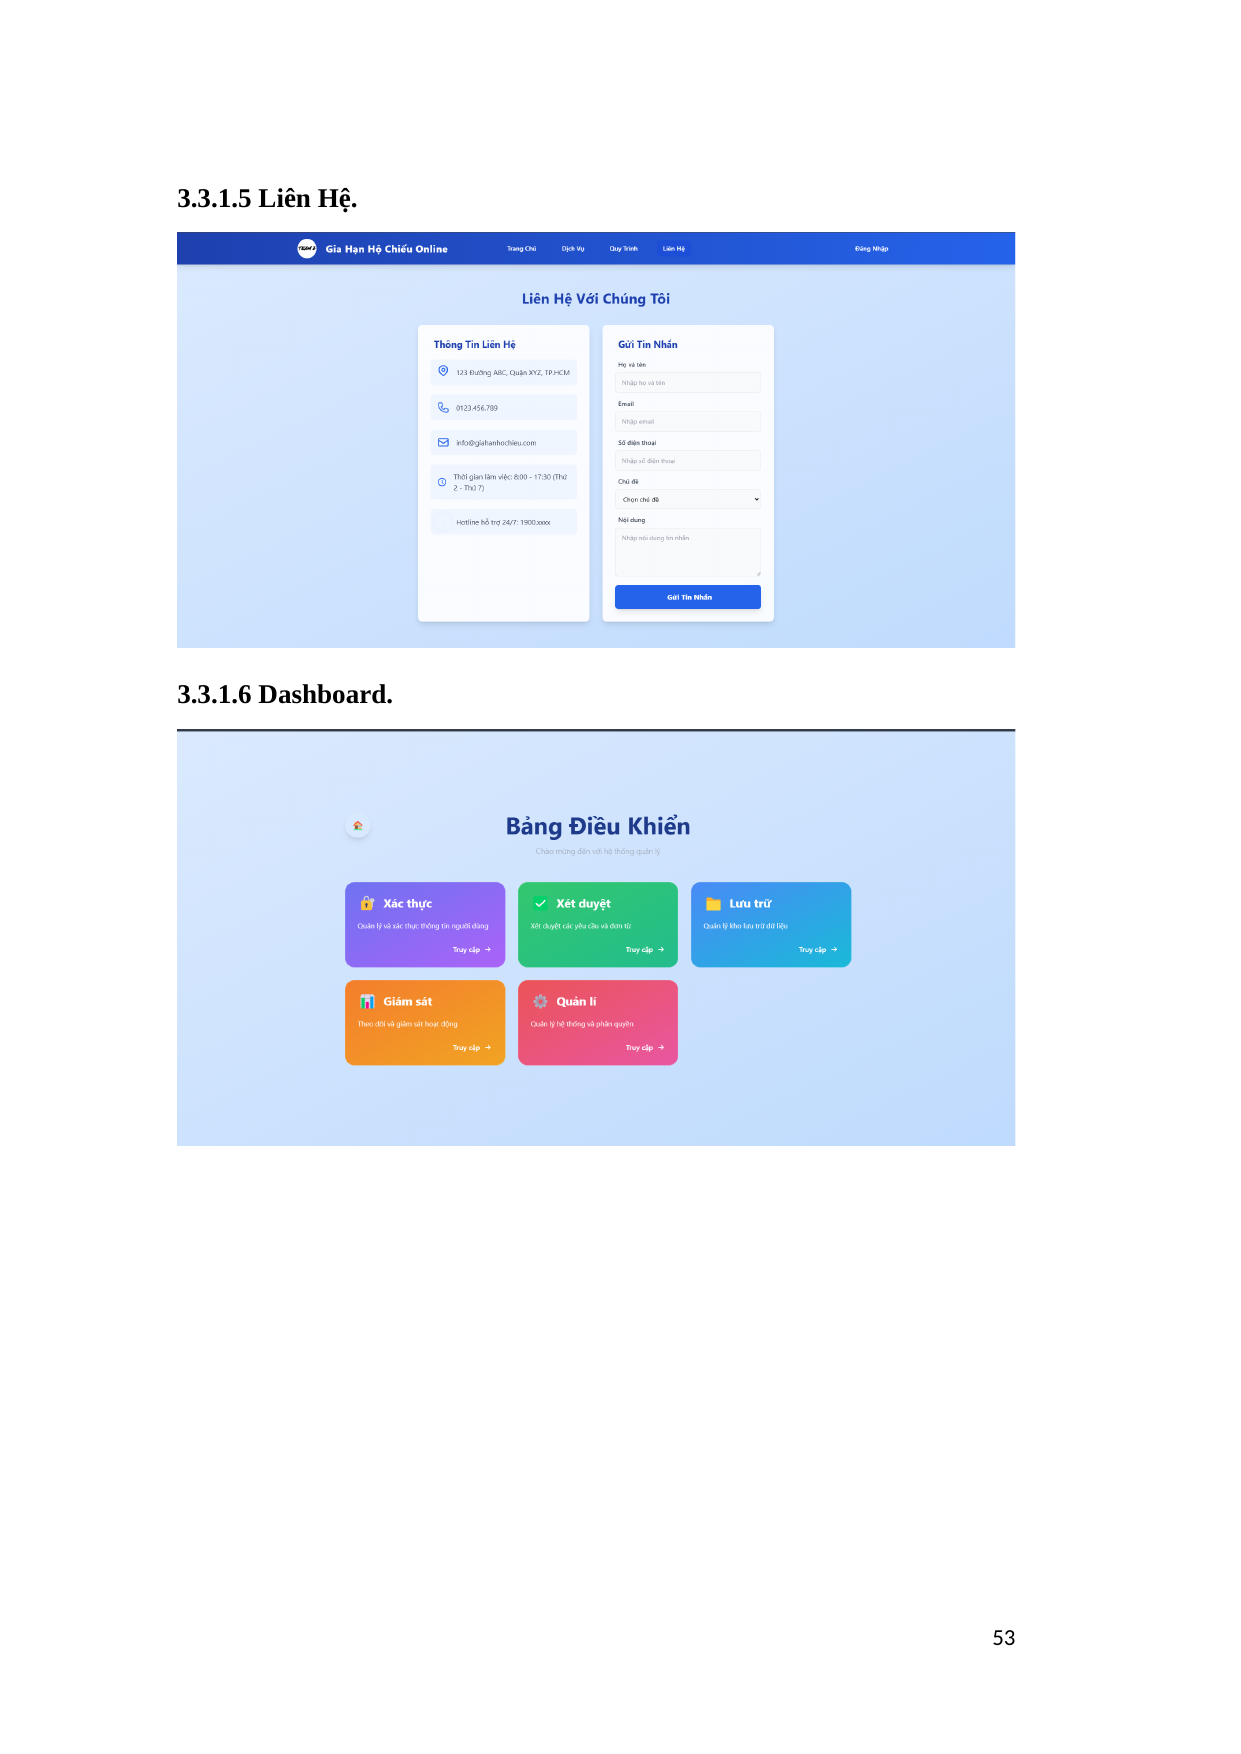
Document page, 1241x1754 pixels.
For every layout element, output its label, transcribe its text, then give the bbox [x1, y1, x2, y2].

picture [177, 232, 1016, 648]
subtitle 3.3.1.5 Liên Hệ. [177, 182, 1011, 213]
picture [177, 729, 1016, 1146]
subtitle 3.3.1.6 Dashboard. [177, 679, 1011, 710]
